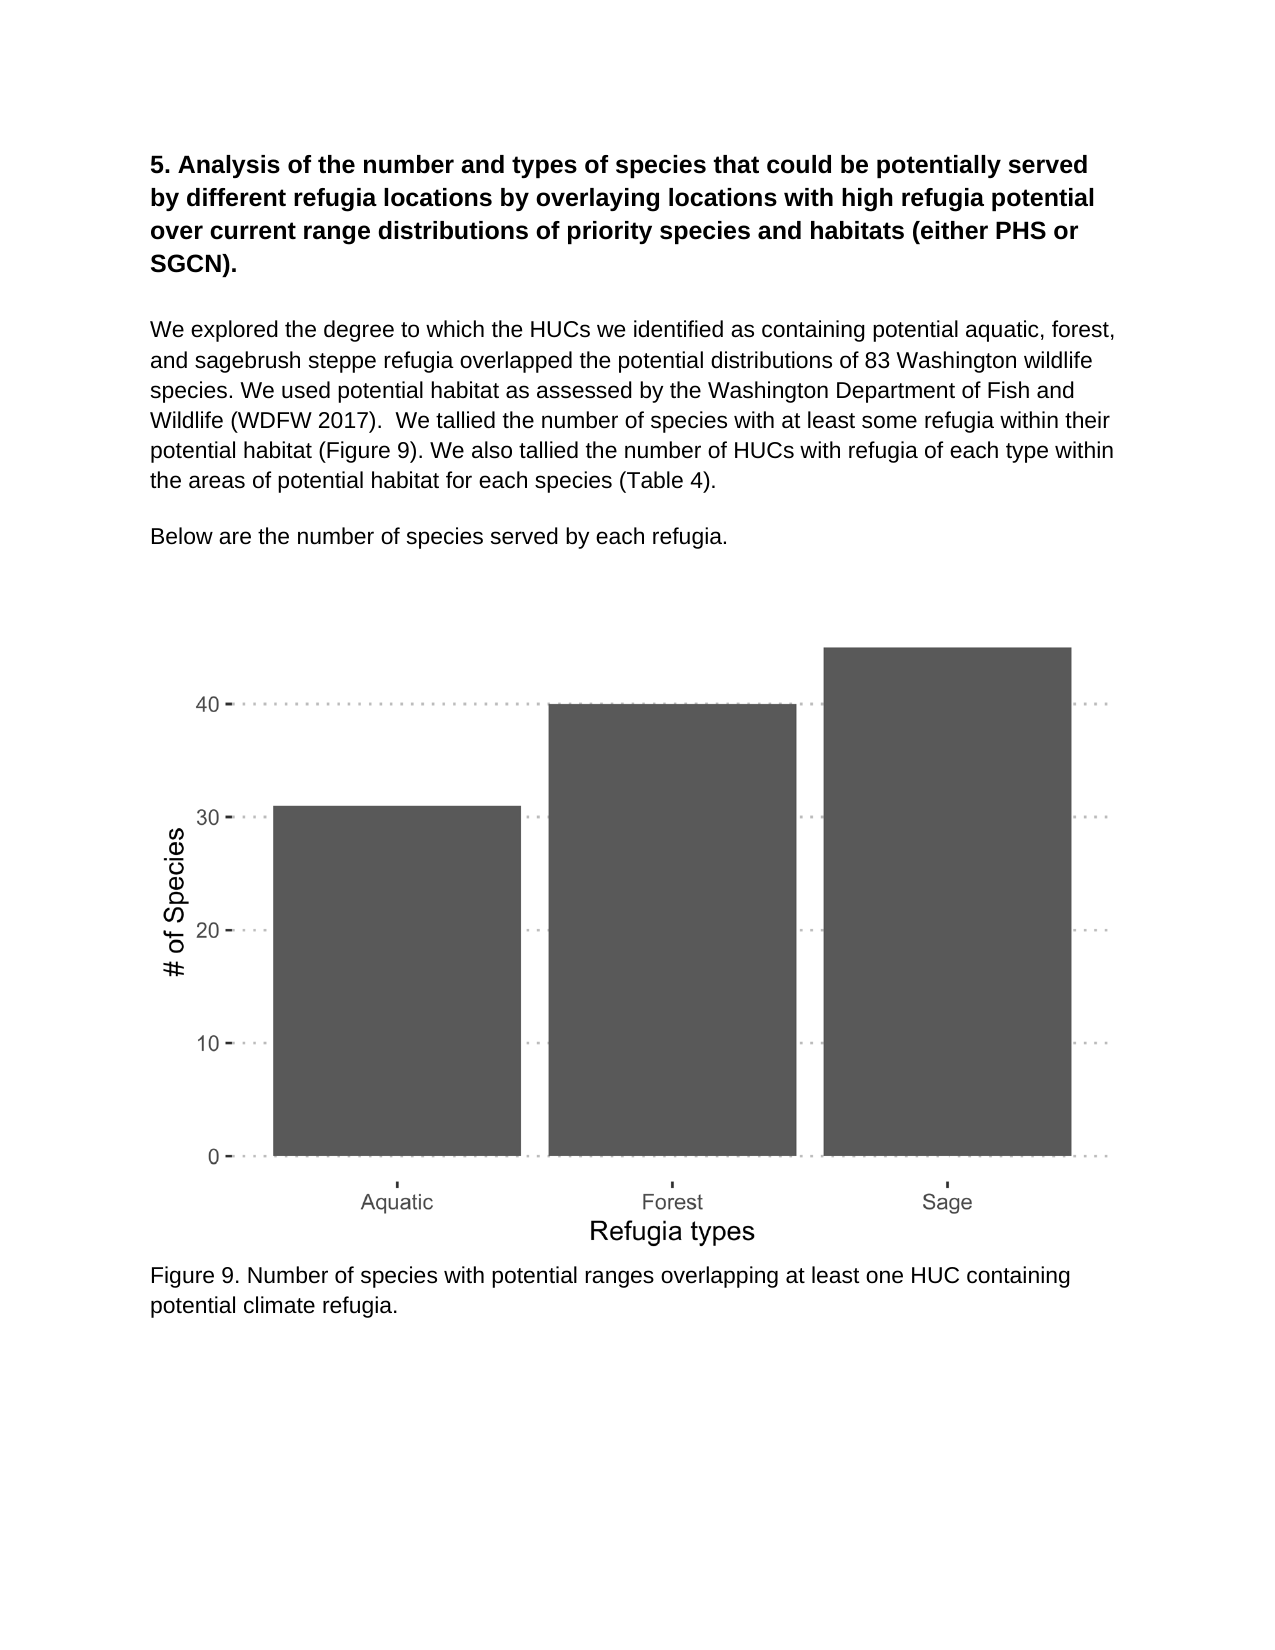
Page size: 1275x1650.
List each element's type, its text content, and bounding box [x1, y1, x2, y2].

text We explored the degree to which the HUCs we identified as containing potential aquatic, forest, and sagebrush steppe refugia overlapped the potential distributions of 83 Washington wildlife species. We used potential habitat as assessed by the Washington Department of Fish and Wildlife (WDFW 2017). We tallied the number of species with at least some refugia within their potential habitat (Figure 9). We also tallied the number of HUCs with refugia of each type within the areas of potential habitat for each species (Table 4). [150, 316, 1125, 494]
subtitle 5. Analysis of the number and types of species that could be potentially served by different refugia locations by overlaying locations with high refugia potential over current range distributions of priority species and habitats (either PHS or SGCN). [150, 150, 1125, 278]
picture [150, 608, 1125, 1259]
text Figure 9. Number of species with potential ranges overlapping at least one HUC containing potential climate refugia. [150, 1262, 1125, 1318]
text Below are the number of species served by each refugia. [150, 523, 1125, 549]
